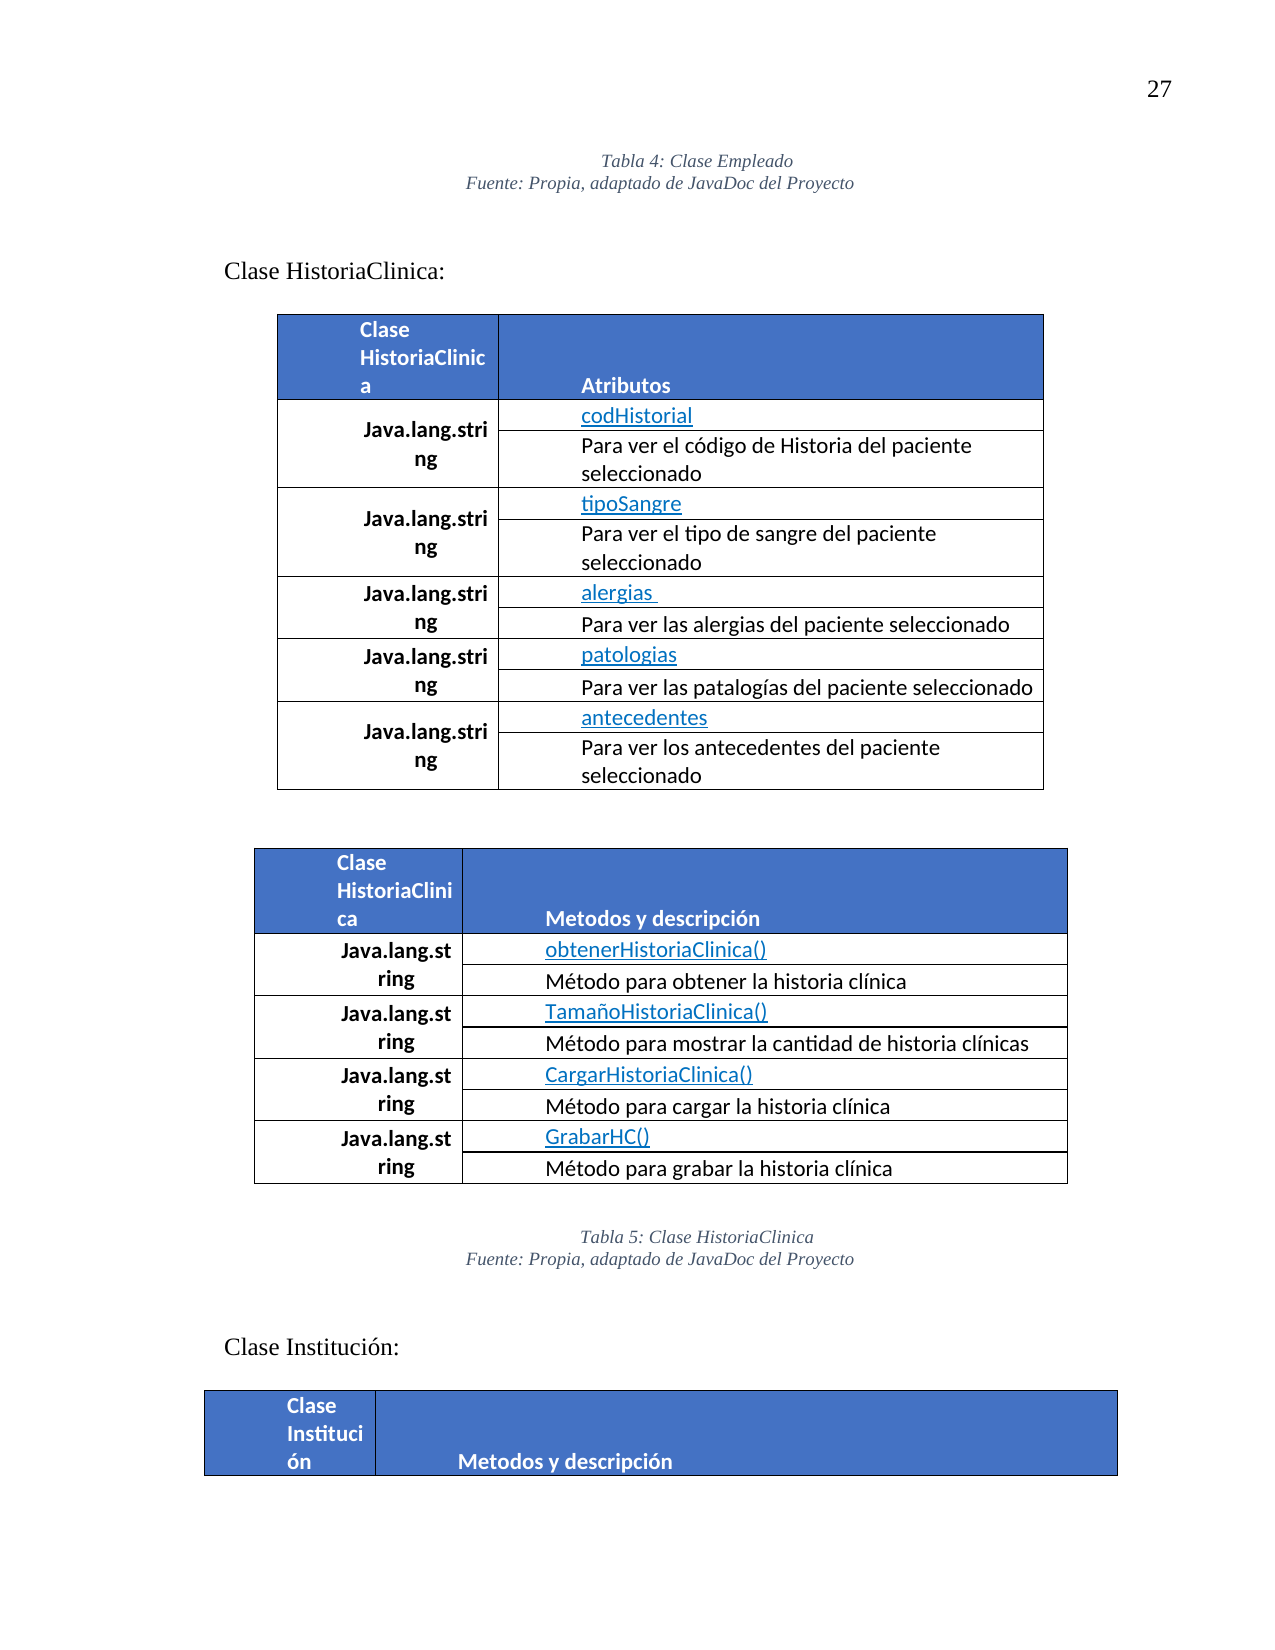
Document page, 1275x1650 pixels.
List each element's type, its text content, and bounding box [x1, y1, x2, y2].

table_cell CargarHistoriaClinica() [463, 1059, 1067, 1089]
table_cell Método para mostrar la cantidad de historia clínicas [463, 1028, 1067, 1058]
text Clase HistoriaClinica: [150, 256, 1172, 285]
table_cell patologias [499, 639, 1043, 669]
table_cell tipoSangre [499, 488, 1043, 518]
table_cell Para ver el tipo de sangre del paciente seleccionado [499, 520, 1043, 576]
table_cell obtenerHistoriaClinica() [463, 934, 1067, 964]
table_cell Para ver el código de Historia del paciente seleccionado [499, 431, 1043, 487]
table_cell Método para grabar la historia clínica [463, 1153, 1067, 1183]
table_cell Para ver los antecedentes del paciente seleccionado [499, 733, 1043, 789]
table_cell TamañoHistoriaClinica() [463, 996, 1067, 1026]
table_cell alergias [499, 577, 1043, 607]
text Tabla 4: Clase Empleado Fuente: Propia, adaptado de JavaDoc del Proyecto [150, 150, 1172, 193]
table_header Clase HistoriaClinica [255, 849, 462, 933]
table_header Metodos y descripción [463, 849, 1067, 933]
text Tabla 5: Clase HistoriaClinica Fuente: Propia, adaptado de JavaDoc del Proyecto [150, 1226, 1172, 1269]
table_cell Java.lang.string [278, 488, 498, 576]
table_cell Java.lang.string [255, 996, 462, 1058]
table_cell Java.lang.string [255, 934, 462, 995]
table_cell Java.lang.string [278, 639, 498, 701]
table_cell Java.lang.string [255, 1059, 462, 1120]
table_cell Método para obtener la historia clínica [463, 965, 1067, 995]
text Clase Institución: [150, 1332, 1172, 1361]
table_header Atributos [499, 315, 1043, 399]
table_header Clase Institución [205, 1391, 375, 1475]
table_cell Java.lang.string [255, 1121, 462, 1183]
table_cell codHistorial [499, 400, 1043, 430]
table_cell Para ver las alergias del paciente seleccionado [499, 608, 1043, 638]
table_cell GrabarHC() [463, 1121, 1067, 1151]
table_cell Java.lang.string [278, 400, 498, 487]
table_cell Método para cargar la historia clínica [463, 1090, 1067, 1120]
table_cell antecedentes [499, 702, 1043, 732]
table_cell Java.lang.string [278, 702, 498, 789]
table_cell Java.lang.string [278, 577, 498, 638]
table_header Clase HistoriaClinica [278, 315, 498, 399]
table_header Metodos y descripción [376, 1391, 1117, 1475]
table_cell Para ver las patalogías del paciente seleccionado [499, 670, 1043, 701]
